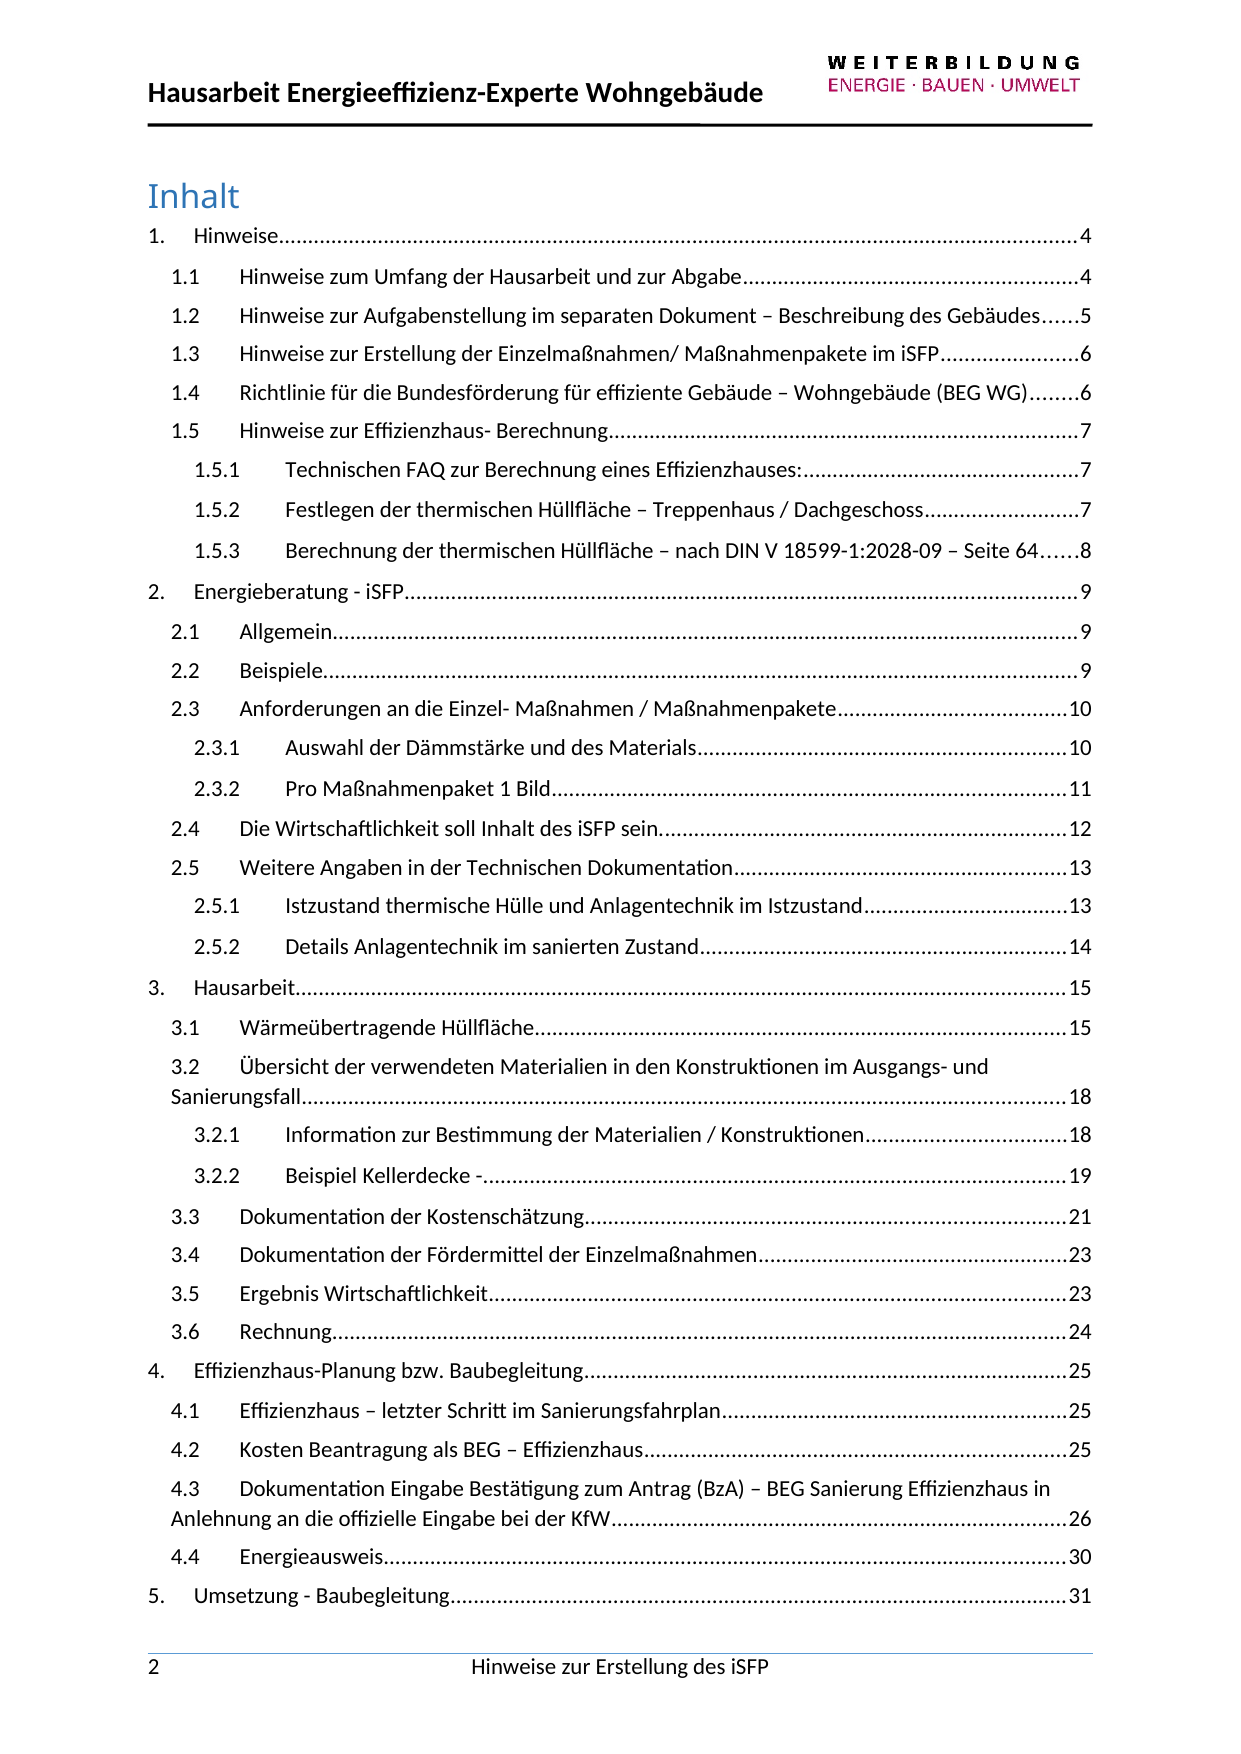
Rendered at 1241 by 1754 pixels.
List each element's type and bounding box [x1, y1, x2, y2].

picture [803, 26, 1104, 121]
